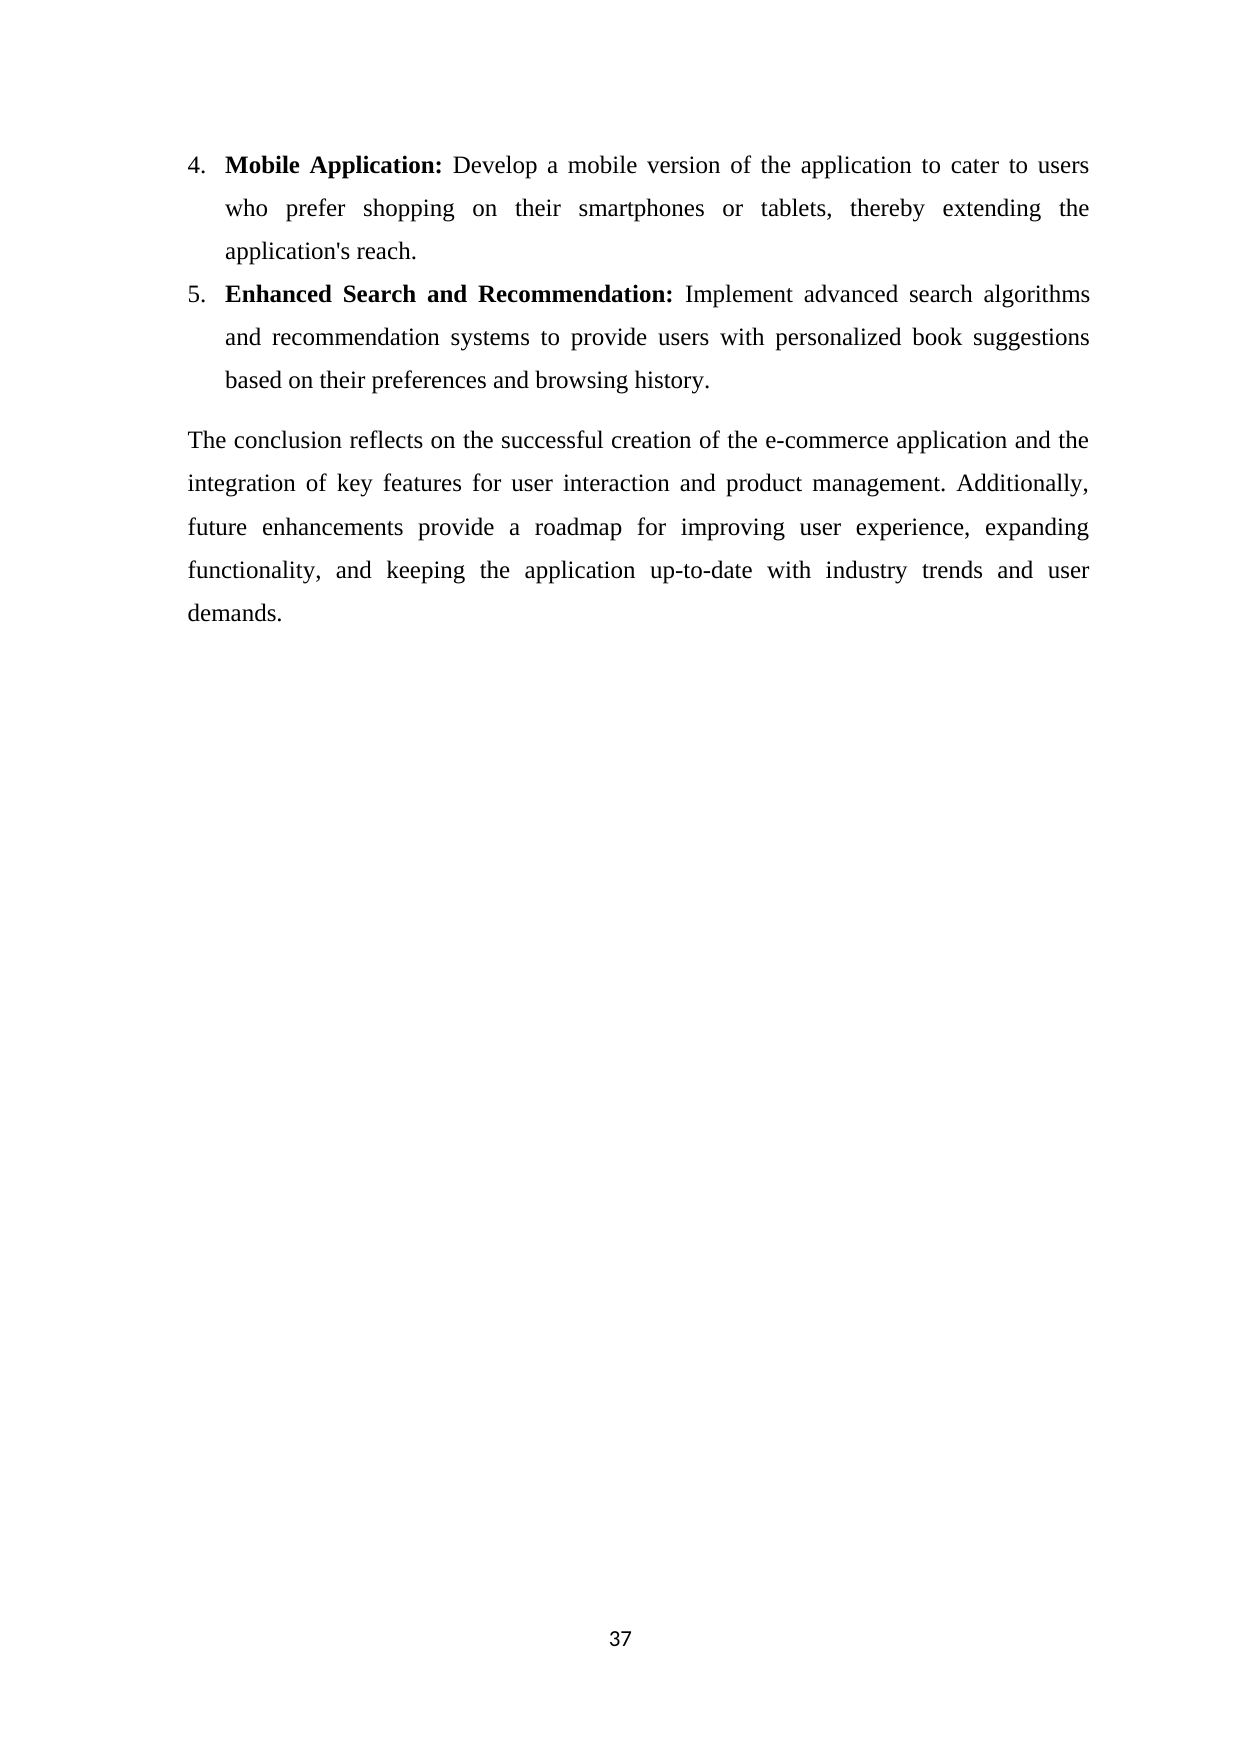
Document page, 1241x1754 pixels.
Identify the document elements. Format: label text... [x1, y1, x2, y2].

list Mobile Application: Develop a mobile version of the application to cater to users who prefer shopping on their smartphones or tablets, thereby extending the application's reach. [187, 150, 1090, 265]
text The conclusion reflects on the successful creation of the e-commerce application and the integration of key features for user interaction and product management. Additionally, future enhancements provide a roadmap for improving user experience, expanding functionality, and keeping the application up-to-date with industry trends and user demands. [187, 425, 1090, 627]
list Enhanced Search and Recommendation: Implement advanced search algorithms and recommendation systems to provide users with personalized book suggestions based on their preferences and browsing history. [187, 279, 1090, 394]
